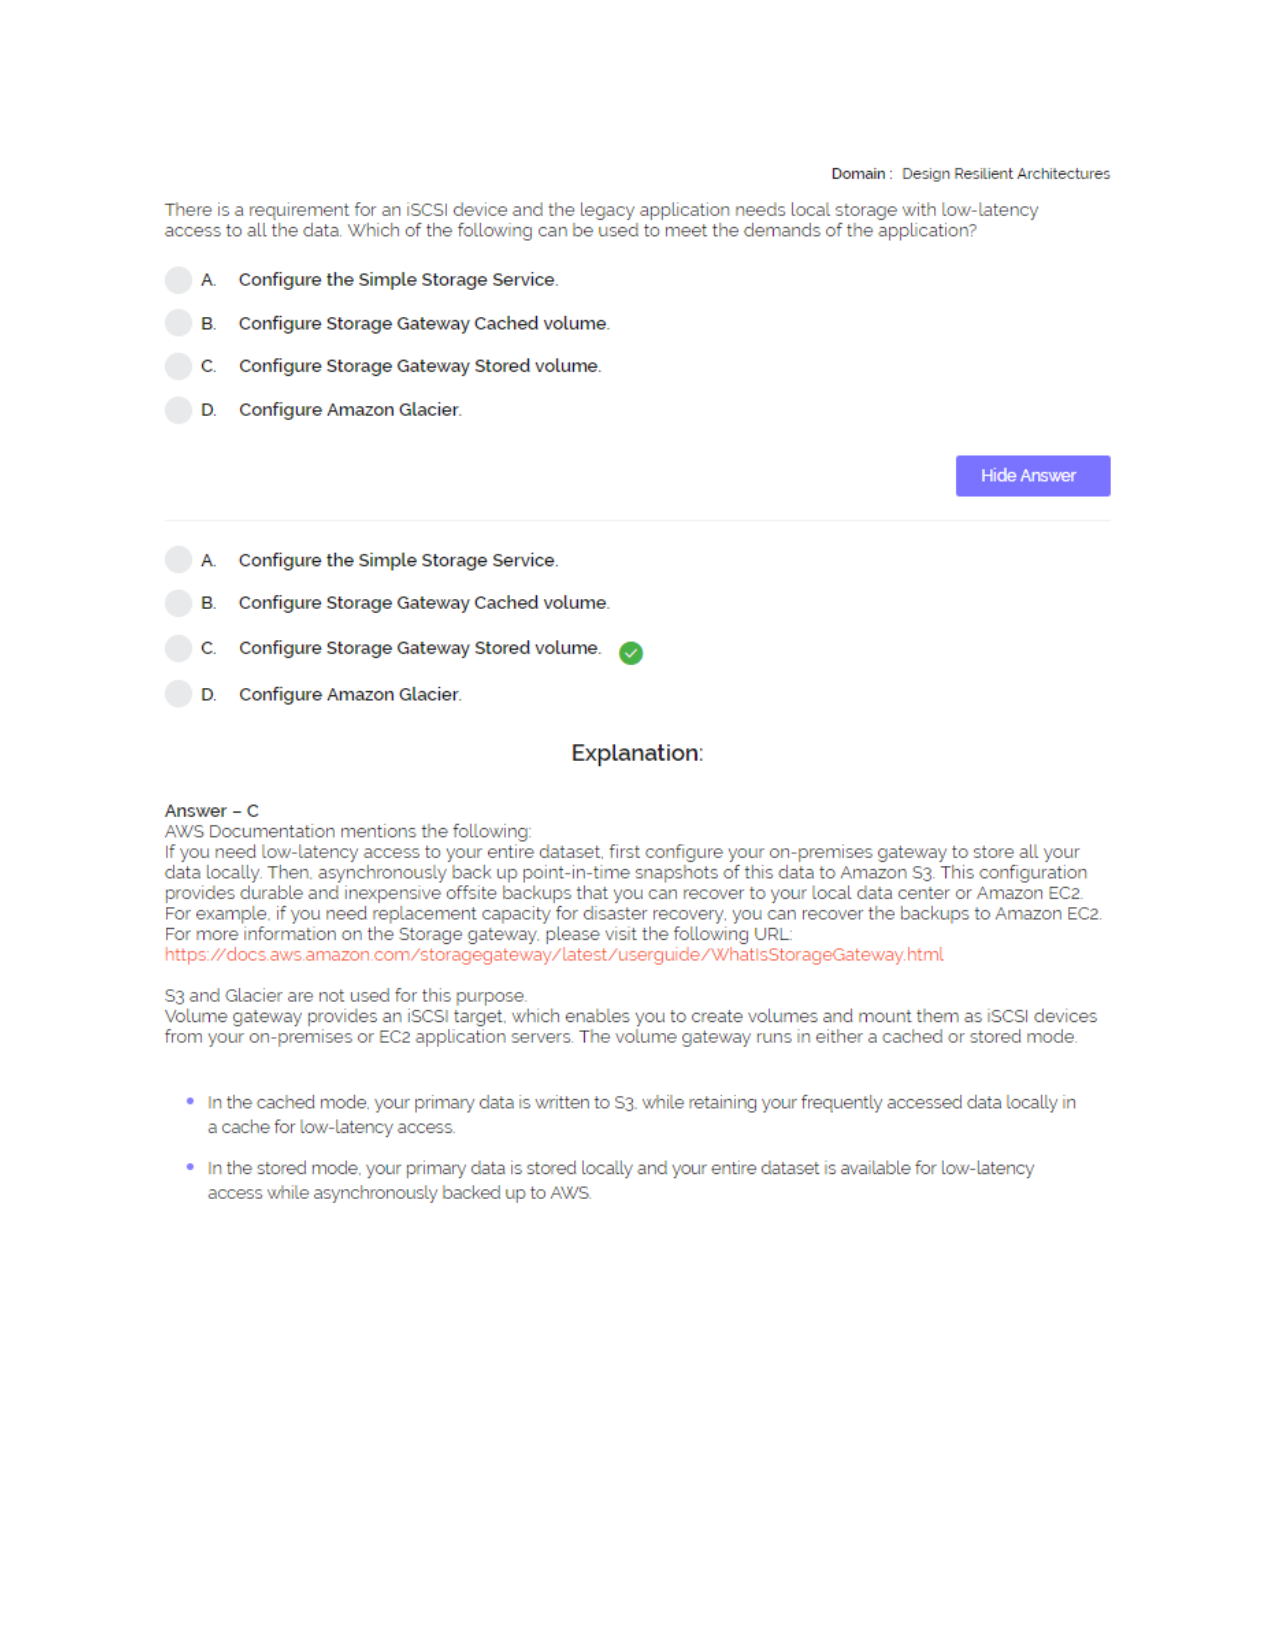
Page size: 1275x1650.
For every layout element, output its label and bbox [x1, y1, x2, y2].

picture [150, 150, 1125, 1225]
